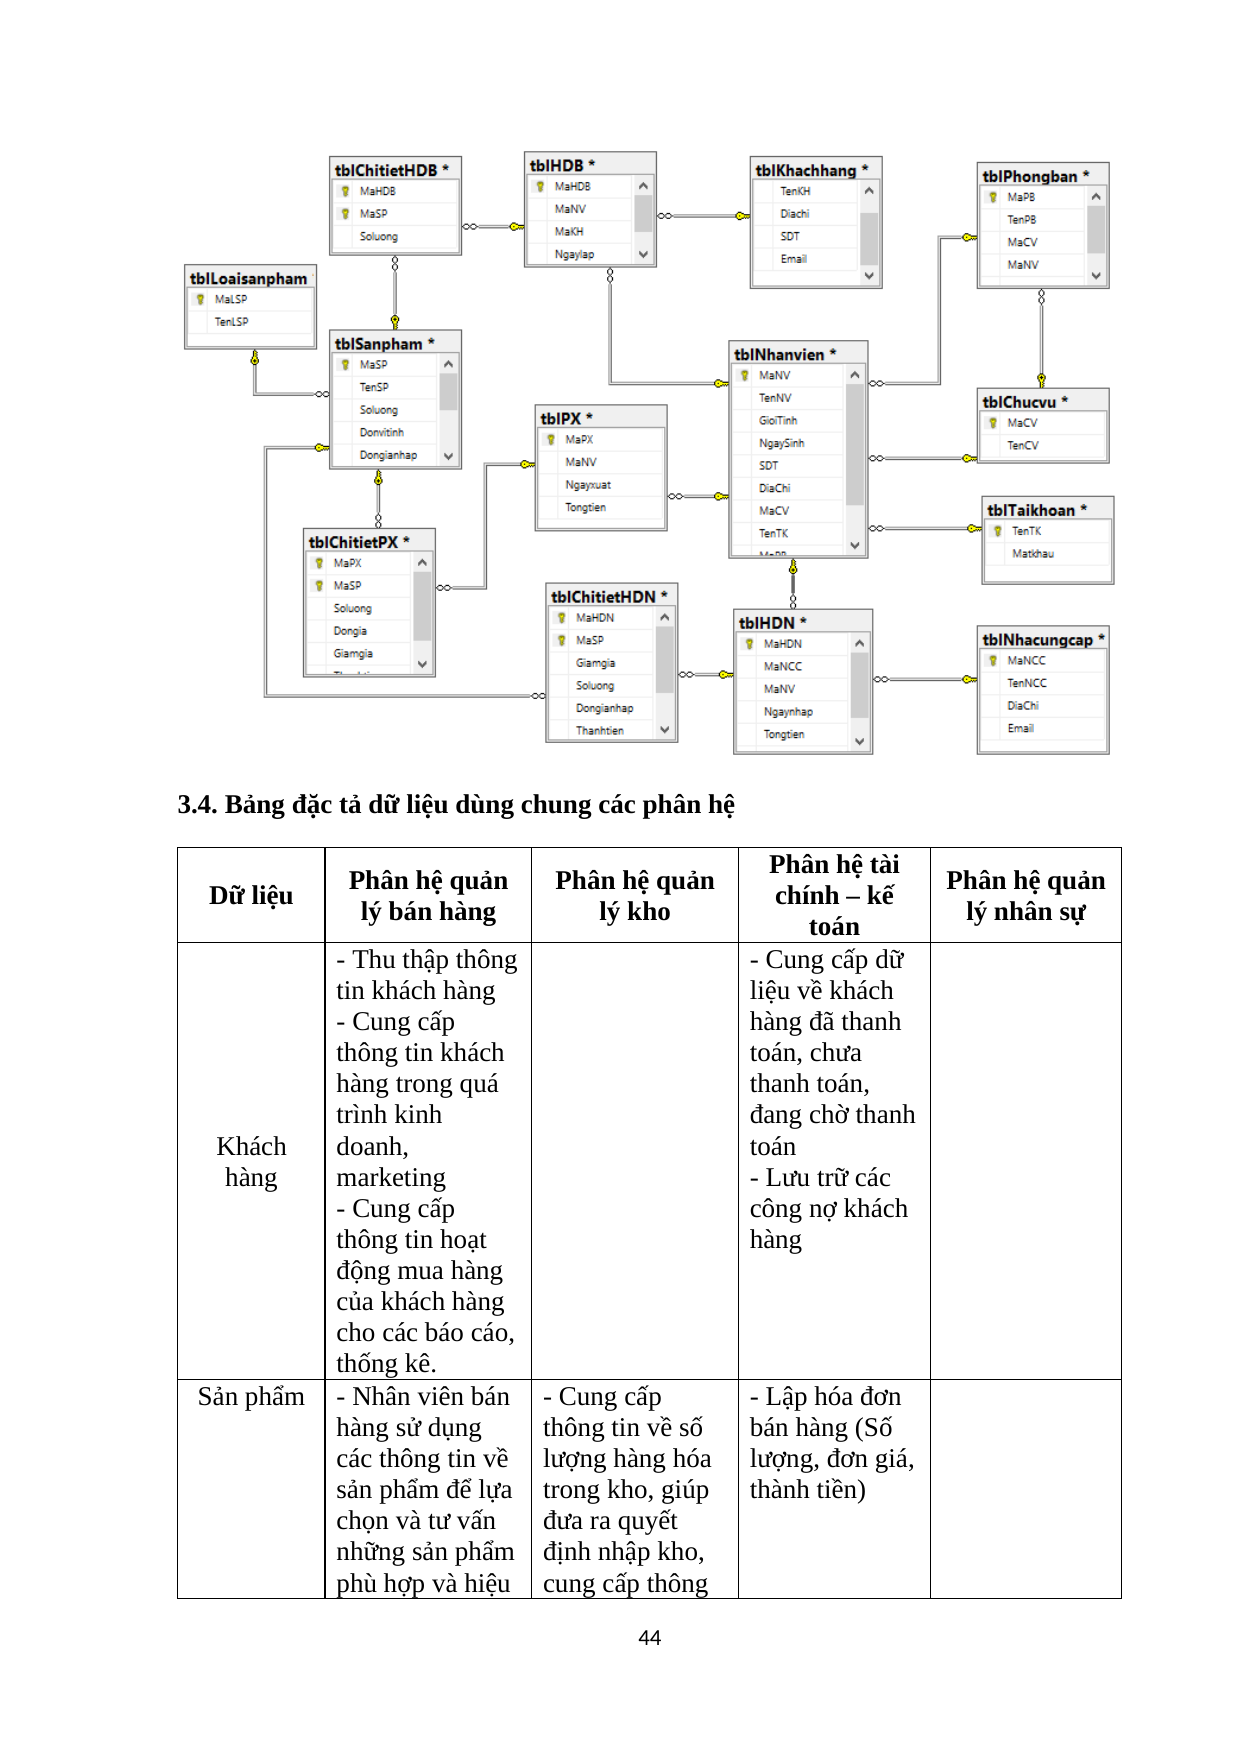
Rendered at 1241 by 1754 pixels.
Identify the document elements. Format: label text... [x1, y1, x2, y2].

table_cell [532, 1380, 738, 1598]
table_cell - Cung cấp dữ liệu về khách hàng đã thanh toán, chưa thanh toán, đang chờ thanh toán - Lưu trữ các công nợ khách hàng [739, 943, 930, 1379]
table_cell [739, 1380, 930, 1598]
table_header Dữ liệu [178, 848, 324, 942]
table_header Phân hệ quản lý nhân sự [931, 848, 1121, 942]
table_cell - Thu thập thông tin khách hàng - Cung cấp thông tin khách hàng trong quá trình kinh doanh, marketing - Cung cấp thông tin hoạt động mua hàng của khách hàng cho các báo cáo, thống kê. [326, 943, 531, 1379]
table_cell [931, 943, 1121, 1379]
table_header Phân hệ quản lý kho [532, 848, 738, 942]
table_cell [326, 1380, 531, 1598]
picture [177, 118, 1123, 762]
table_cell Sản phẩm [178, 1380, 324, 1598]
table_cell [532, 943, 738, 1379]
table_cell [931, 1380, 1121, 1598]
subtitle 3.4. Bảng đặc tả dữ liệu dùng chung các phân hệ [177, 788, 1122, 819]
table_header Phân hệ tài chính – kế toán [739, 848, 930, 942]
table_cell Khách hàng [178, 943, 324, 1379]
table_header Phân hệ quản lý bán hàng [326, 848, 531, 942]
